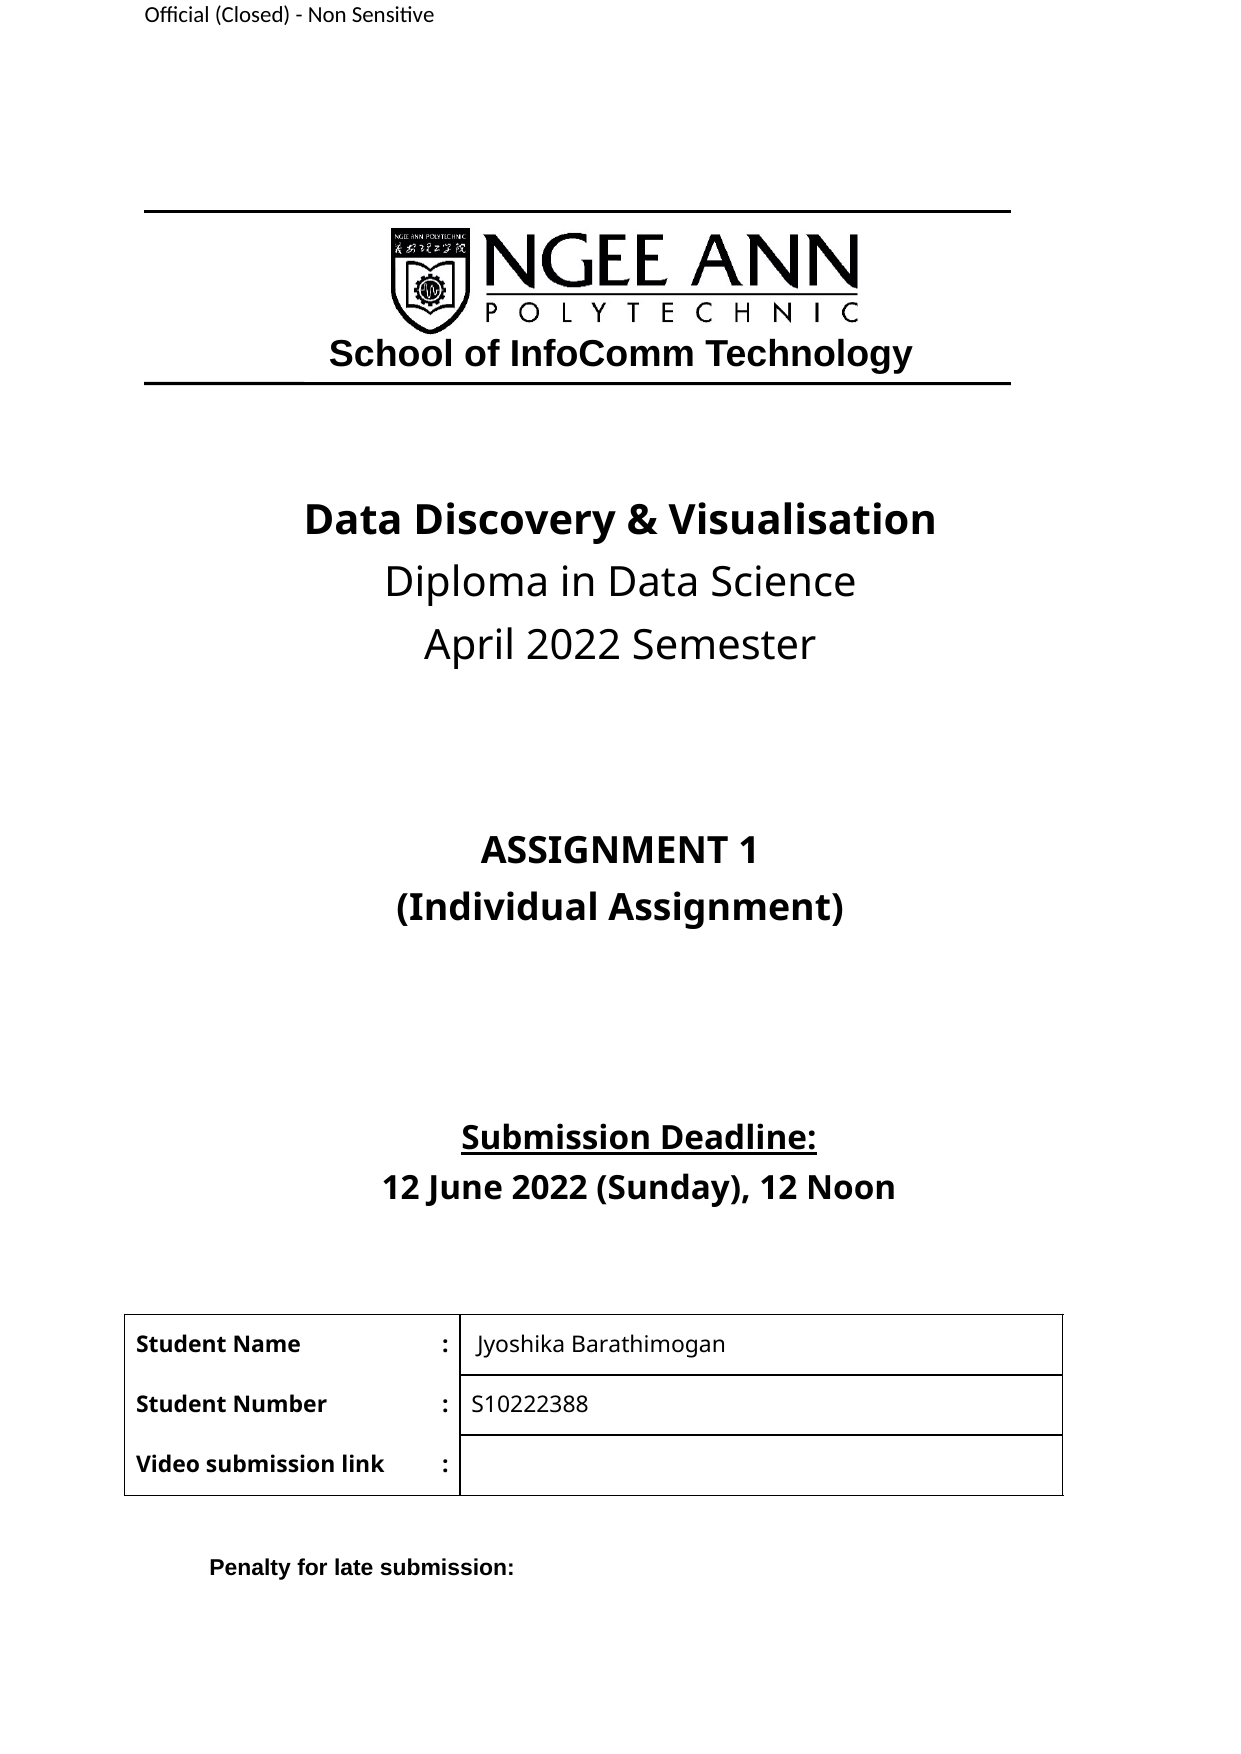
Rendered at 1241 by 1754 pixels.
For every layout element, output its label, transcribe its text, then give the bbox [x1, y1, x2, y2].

text Penalty for late submission: [150, 1554, 1090, 1580]
text 12 June 2022 (Sunday), 12 Noon [187, 1164, 1090, 1209]
text Diploma in Data Science [150, 552, 1090, 609]
text Data Discovery & Visualisation [150, 490, 1090, 547]
table_cell : [431, 1374, 459, 1434]
text (Individual Assignment) [150, 880, 1090, 931]
table_header : [431, 1315, 459, 1374]
table_cell : [431, 1434, 459, 1495]
table_cell Student Number [125, 1374, 431, 1434]
text Submission Deadline: [187, 1114, 1090, 1159]
table_header Student Name [125, 1315, 431, 1374]
picture [371, 223, 870, 338]
table_cell S10222388 [461, 1376, 1062, 1434]
table_cell Video submission link [125, 1434, 431, 1495]
table_header Jyoshika Barathimogan [461, 1315, 1062, 1374]
table_cell [461, 1436, 1062, 1495]
text ASSIGNMENT 1 [150, 824, 1090, 875]
text April 2022 Semester [150, 615, 1090, 671]
